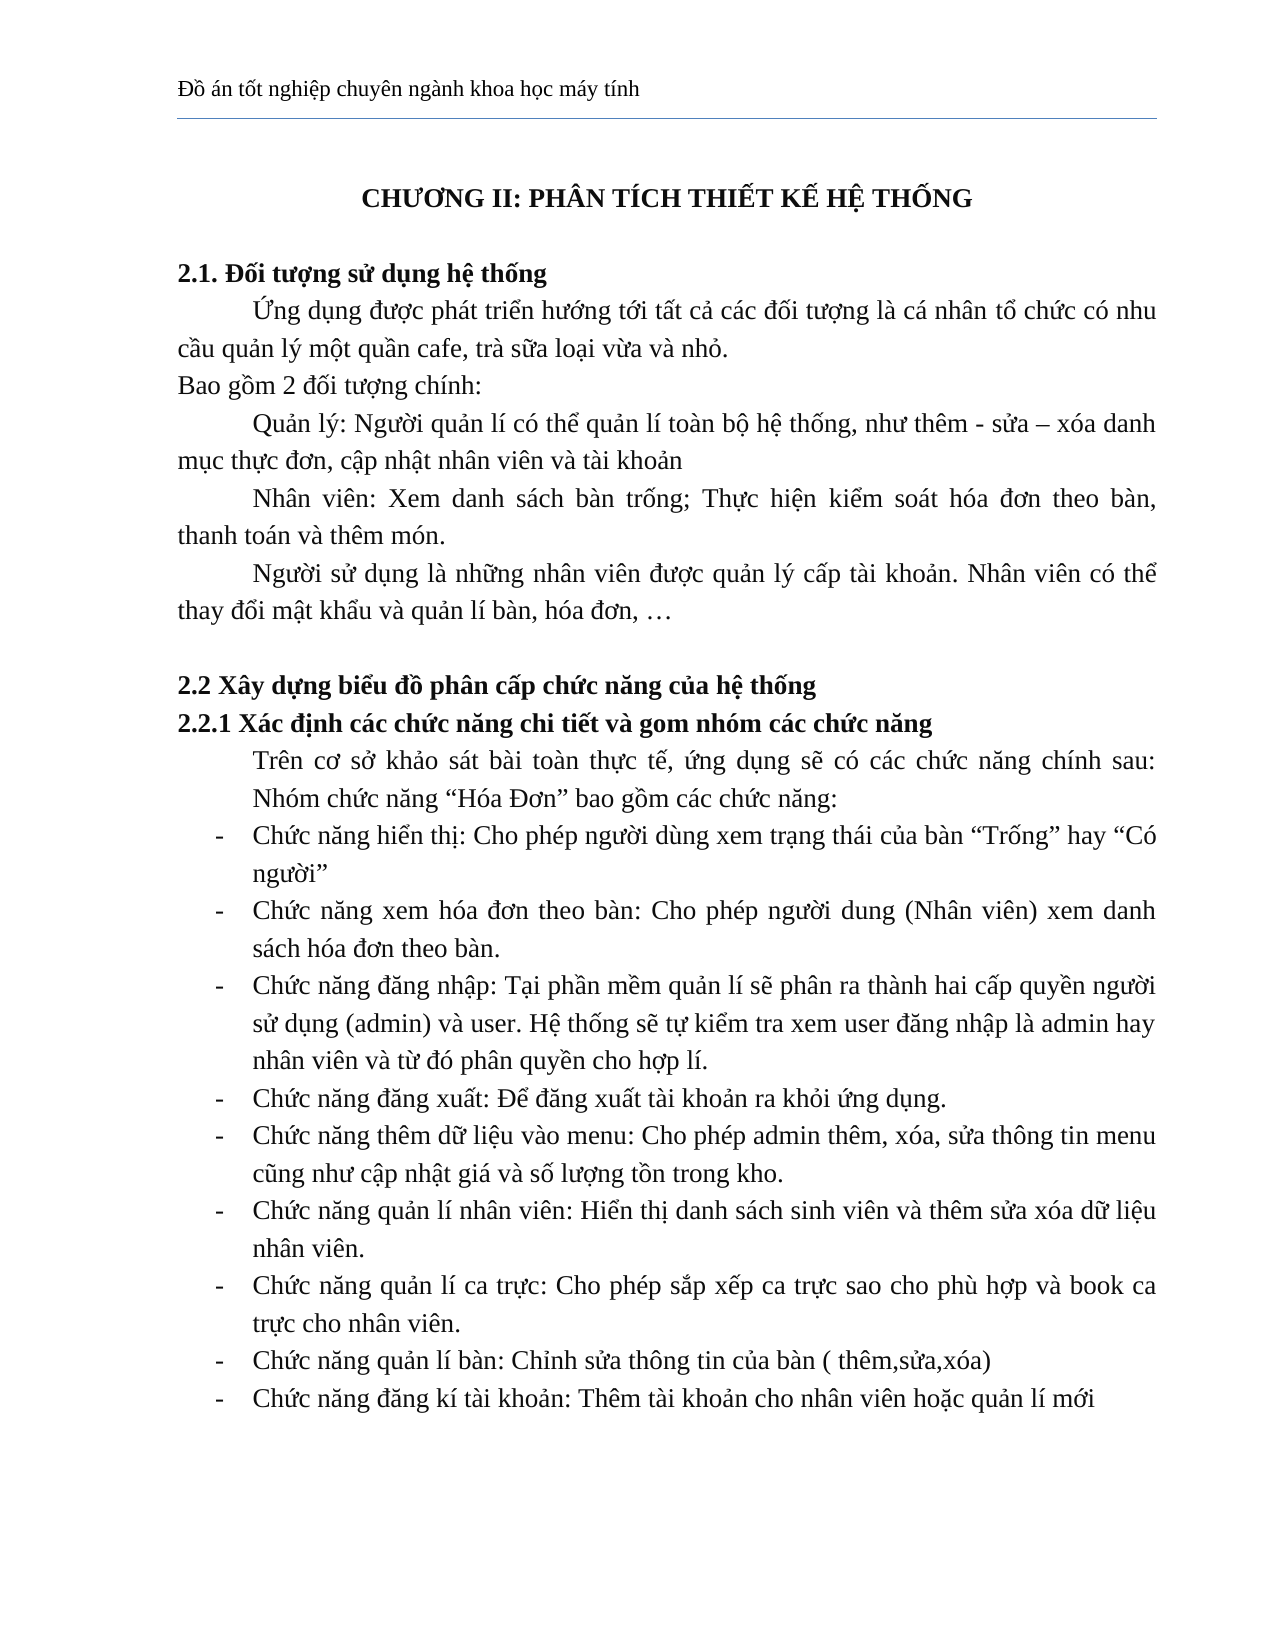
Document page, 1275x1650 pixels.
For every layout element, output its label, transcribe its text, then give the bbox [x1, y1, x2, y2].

subtitle CHƯƠNG II: PHÂN TÍCH THIẾT KẾ HỆ THỐNG [177, 177, 1157, 215]
list Chức năng thêm dữ liệu vào menu: Cho phép admin thêm, xóa, sửa thông tin menu cũng như cập nhật giá và số lượng tồn trong kho. [215, 1115, 1157, 1190]
list Chức năng đăng xuất: Để đăng xuất tài khoản ra khỏi ứng dụng. [215, 1077, 1157, 1115]
text Trên cơ sở khảo sát bài toàn thực tế, ứng dụng sẽ có các chức năng chính sau: Nhóm chức năng “Hóa Đơn” bao gồm các chức năng: [252, 740, 1157, 815]
text Bao gồm 2 đối tượng chính: [177, 365, 1157, 402]
subtitle 2.2 Xây dựng biểu đồ phân cấp chức năng của hệ thống [177, 665, 1157, 702]
subtitle 2.2.1 Xác định các chức năng chi tiết và gom nhóm các chức năng [177, 702, 1157, 740]
list Chức năng quản lí bàn: Chỉnh sửa thông tin của bàn ( thêm,sửa,xóa) [215, 1340, 1157, 1377]
list Chức năng đăng kí tài khoản: Thêm tài khoản cho nhân viên hoặc quản lí mới [215, 1377, 1157, 1415]
text Nhân viên: Xem danh sách bàn trống; Thực hiện kiểm soát hóa đơn theo bàn, thanh toán và thêm món. [177, 477, 1157, 552]
list Chức năng hiển thị: Cho phép người dùng xem trạng thái của bàn “Trống” hay “Có người” [215, 815, 1157, 890]
text Người sử dụng là những nhân viên được quản lý cấp tài khoản. Nhân viên có thể thay đổi mật khẩu và quản lí bàn, hóa đơn, … [177, 552, 1157, 627]
list Chức năng quản lí ca trực: Cho phép sắp xếp ca trực sao cho phù hợp và book ca trực cho nhân viên. [215, 1265, 1157, 1340]
list Chức năng đăng nhập: Tại phần mềm quản lí sẽ phân ra thành hai cấp quyền người sử dụng (admin) và user. Hệ thống sẽ tự kiểm tra xem user đăng nhập là admin hay nhân viên và từ đó phân quyền cho hợp lí. [215, 965, 1157, 1077]
list Chức năng quản lí nhân viên: Hiển thị danh sách sinh viên và thêm sửa xóa dữ liệu nhân viên. [215, 1190, 1157, 1265]
list Chức năng xem hóa đơn theo bàn: Cho phép người dung (Nhân viên) xem danh sách hóa đơn theo bàn. [215, 890, 1157, 965]
subtitle 2.1. Đối tượng sử dụng hệ thống [177, 252, 1157, 290]
text Ứng dụng được phát triển hướng tới tất cả các đối tượng là cá nhân tổ chức có nhu cầu quản lý một quần cafe, trà sữa loại vừa và nhỏ. [177, 290, 1157, 365]
text Quản lý: Người quản lí có thể quản lí toàn bộ hệ thống, như thêm - sửa – xóa danh mục thực đơn, cập nhật nhân viên và tài khoản [177, 402, 1157, 477]
